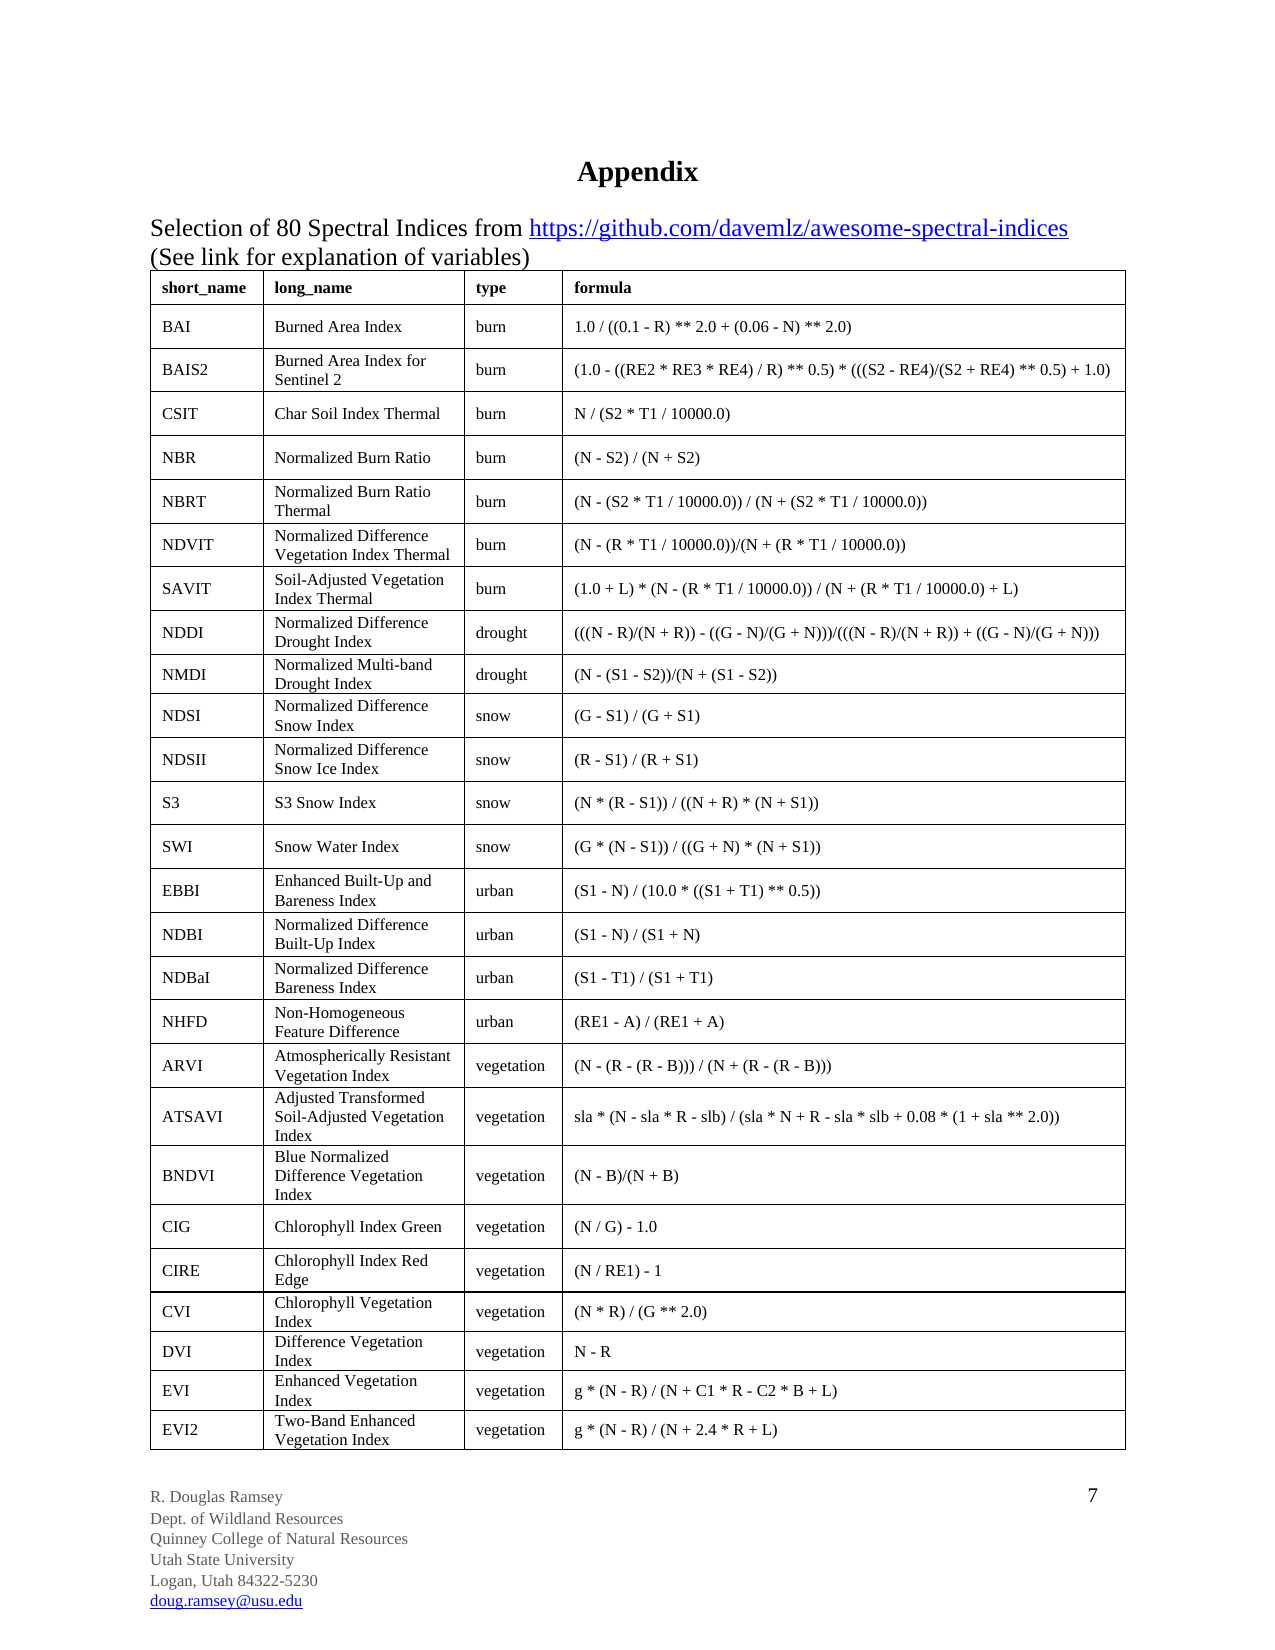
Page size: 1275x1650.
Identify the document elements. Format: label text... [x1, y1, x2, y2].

table_cell S3 [151, 782, 263, 824]
table_cell (N - (S1 - S2))/(N + (S1 - S2)) [563, 655, 1125, 693]
table_cell Soil-Adjusted Vegetation Index Thermal [264, 567, 464, 610]
table_cell CVI [151, 1293, 263, 1331]
table_cell snow [465, 782, 562, 824]
table_cell vegetation [465, 1411, 562, 1449]
table_cell NDBI [151, 913, 263, 956]
table_cell S3 Snow Index [264, 782, 464, 824]
table_cell vegetation [465, 1249, 562, 1291]
table_cell (N / G) - 1.0 [563, 1205, 1125, 1248]
table_cell SWI [151, 825, 263, 868]
table_cell DVI [151, 1332, 263, 1370]
table_cell burn [465, 524, 562, 566]
table_cell EVI2 [151, 1411, 263, 1449]
table_cell EVI [151, 1371, 263, 1409]
table_cell burn [465, 305, 562, 347]
table_cell vegetation [465, 1146, 562, 1204]
table_cell (1.0 + L) * (N - (R * T1 / 10000.0)) / (N + (R * T1 / 10000.0) + L) [563, 567, 1125, 610]
table_cell burn [465, 392, 562, 435]
table_cell sla * (N - sla * R - slb) / (sla * N + R - sla * slb + 0.08 * (1 + sla ** 2.0)) [563, 1088, 1125, 1145]
table_cell g * (N - R) / (N + C1 * R - C2 * B + L) [563, 1371, 1125, 1409]
table_cell CIRE [151, 1249, 263, 1291]
table_cell ARVI [151, 1044, 263, 1087]
table_cell BAIS2 [151, 349, 263, 391]
table_cell NDBaI [151, 957, 263, 999]
table_cell Non-Homogeneous Feature Difference [264, 1000, 464, 1043]
subtitle Appendix [150, 154, 1125, 188]
table_header long_name [264, 271, 464, 304]
text Selection of 80 Spectral Indices from https://github.com/davemlz/awesome-spectral-indices [150, 213, 1125, 242]
table_header short_name [151, 271, 263, 304]
table_cell Chlorophyll Index Green [264, 1205, 464, 1248]
table_cell Normalized Difference Drought Index [264, 611, 464, 654]
table_cell snow [465, 738, 562, 781]
table_cell Snow Water Index [264, 825, 464, 868]
table_cell vegetation [465, 1088, 562, 1145]
table_cell (S1 - N) / (S1 + N) [563, 913, 1125, 956]
table_header type [465, 271, 562, 304]
table_cell vegetation [465, 1332, 562, 1370]
table_cell Two-Band Enhanced Vegetation Index [264, 1411, 464, 1449]
table_cell Enhanced Built-Up and Bareness Index [264, 869, 464, 912]
table_cell (RE1 - A) / (RE1 + A) [563, 1000, 1125, 1043]
table_cell (N - B)/(N + B) [563, 1146, 1125, 1204]
table_cell burn [465, 480, 562, 522]
table_cell Normalized Burn Ratio Thermal [264, 480, 464, 522]
table_cell urban [465, 869, 562, 912]
table_cell EBBI [151, 869, 263, 912]
table_cell burn [465, 349, 562, 391]
table_cell (N - S2) / (N + S2) [563, 436, 1125, 479]
table_cell (1.0 - ((RE2 * RE3 * RE4) / R) ** 0.5) * (((S2 - RE4)/(S2 + RE4) ** 0.5) + 1.0) [563, 349, 1125, 391]
table_cell Burned Area Index [264, 305, 464, 347]
table_cell NDSII [151, 738, 263, 781]
table_cell (G - S1) / (G + S1) [563, 694, 1125, 737]
text (See link for explanation of variables) [150, 242, 1125, 270]
table_cell Atmospherically Resistant Vegetation Index [264, 1044, 464, 1087]
table_cell Normalized Multi‐band Drought Index [264, 655, 464, 693]
table_cell (N - (R * T1 / 10000.0))/(N + (R * T1 / 10000.0)) [563, 524, 1125, 566]
table_cell (N - (S2 * T1 / 10000.0)) / (N + (S2 * T1 / 10000.0)) [563, 480, 1125, 522]
table_header formula [563, 271, 1125, 304]
table_cell SAVIT [151, 567, 263, 610]
table_cell Normalized Difference Vegetation Index Thermal [264, 524, 464, 566]
table_cell (N * R) / (G ** 2.0) [563, 1293, 1125, 1331]
table_cell NBR [151, 436, 263, 479]
table_cell (S1 - N) / (10.0 * ((S1 + T1) ** 0.5)) [563, 869, 1125, 912]
table_cell urban [465, 957, 562, 999]
table_cell BAI [151, 305, 263, 347]
table_cell Difference Vegetation Index [264, 1332, 464, 1370]
table_cell NBRT [151, 480, 263, 522]
table_cell vegetation [465, 1293, 562, 1331]
table_cell Adjusted Transformed Soil-Adjusted Vegetation Index [264, 1088, 464, 1145]
table_cell urban [465, 913, 562, 956]
table_cell Chlorophyll Index Red Edge [264, 1249, 464, 1291]
table_cell (((N - R)/(N + R)) - ((G - N)/(G + N)))/(((N - R)/(N + R)) + ((G - N)/(G + N))) [563, 611, 1125, 654]
table_cell Normalized Difference Snow Ice Index [264, 738, 464, 781]
table_cell snow [465, 825, 562, 868]
table_cell N - R [563, 1332, 1125, 1370]
table_cell vegetation [465, 1044, 562, 1087]
table_cell CIG [151, 1205, 263, 1248]
table_cell vegetation [465, 1205, 562, 1248]
table_cell 1.0 / ((0.1 - R) ** 2.0 + (0.06 - N) ** 2.0) [563, 305, 1125, 347]
table_cell Burned Area Index for Sentinel 2 [264, 349, 464, 391]
table_cell vegetation [465, 1371, 562, 1409]
table_cell Char Soil Index Thermal [264, 392, 464, 435]
table_cell (N * (R - S1)) / ((N + R) * (N + S1)) [563, 782, 1125, 824]
table_cell g * (N - R) / (N + 2.4 * R + L) [563, 1411, 1125, 1449]
table_cell burn [465, 567, 562, 610]
table_cell snow [465, 694, 562, 737]
table_cell N / (S2 * T1 / 10000.0) [563, 392, 1125, 435]
table_cell CSIT [151, 392, 263, 435]
table_cell drought [465, 611, 562, 654]
table_cell urban [465, 1000, 562, 1043]
table_cell NMDI [151, 655, 263, 693]
table_cell BNDVI [151, 1146, 263, 1204]
table_cell (R - S1) / (R + S1) [563, 738, 1125, 781]
table_cell NDDI [151, 611, 263, 654]
table_cell (N / RE1) - 1 [563, 1249, 1125, 1291]
table_cell NHFD [151, 1000, 263, 1043]
table_cell (G * (N - S1)) / ((G + N) * (N + S1)) [563, 825, 1125, 868]
table_cell Normalized Difference Bareness Index [264, 957, 464, 999]
table_cell Chlorophyll Vegetation Index [264, 1293, 464, 1331]
table_cell drought [465, 655, 562, 693]
table_cell NDSI [151, 694, 263, 737]
table_cell Enhanced Vegetation Index [264, 1371, 464, 1409]
table_cell (N - (R - (R - B))) / (N + (R - (R - B))) [563, 1044, 1125, 1087]
table_cell Normalized Burn Ratio [264, 436, 464, 479]
table_cell burn [465, 436, 562, 479]
table_cell Normalized Difference Built-Up Index [264, 913, 464, 956]
table_cell (S1 - T1) / (S1 + T1) [563, 957, 1125, 999]
table_cell NDVIT [151, 524, 263, 566]
table_cell ATSAVI [151, 1088, 263, 1145]
table_cell Normalized Difference Snow Index [264, 694, 464, 737]
table_cell Blue Normalized Difference Vegetation Index [264, 1146, 464, 1204]
